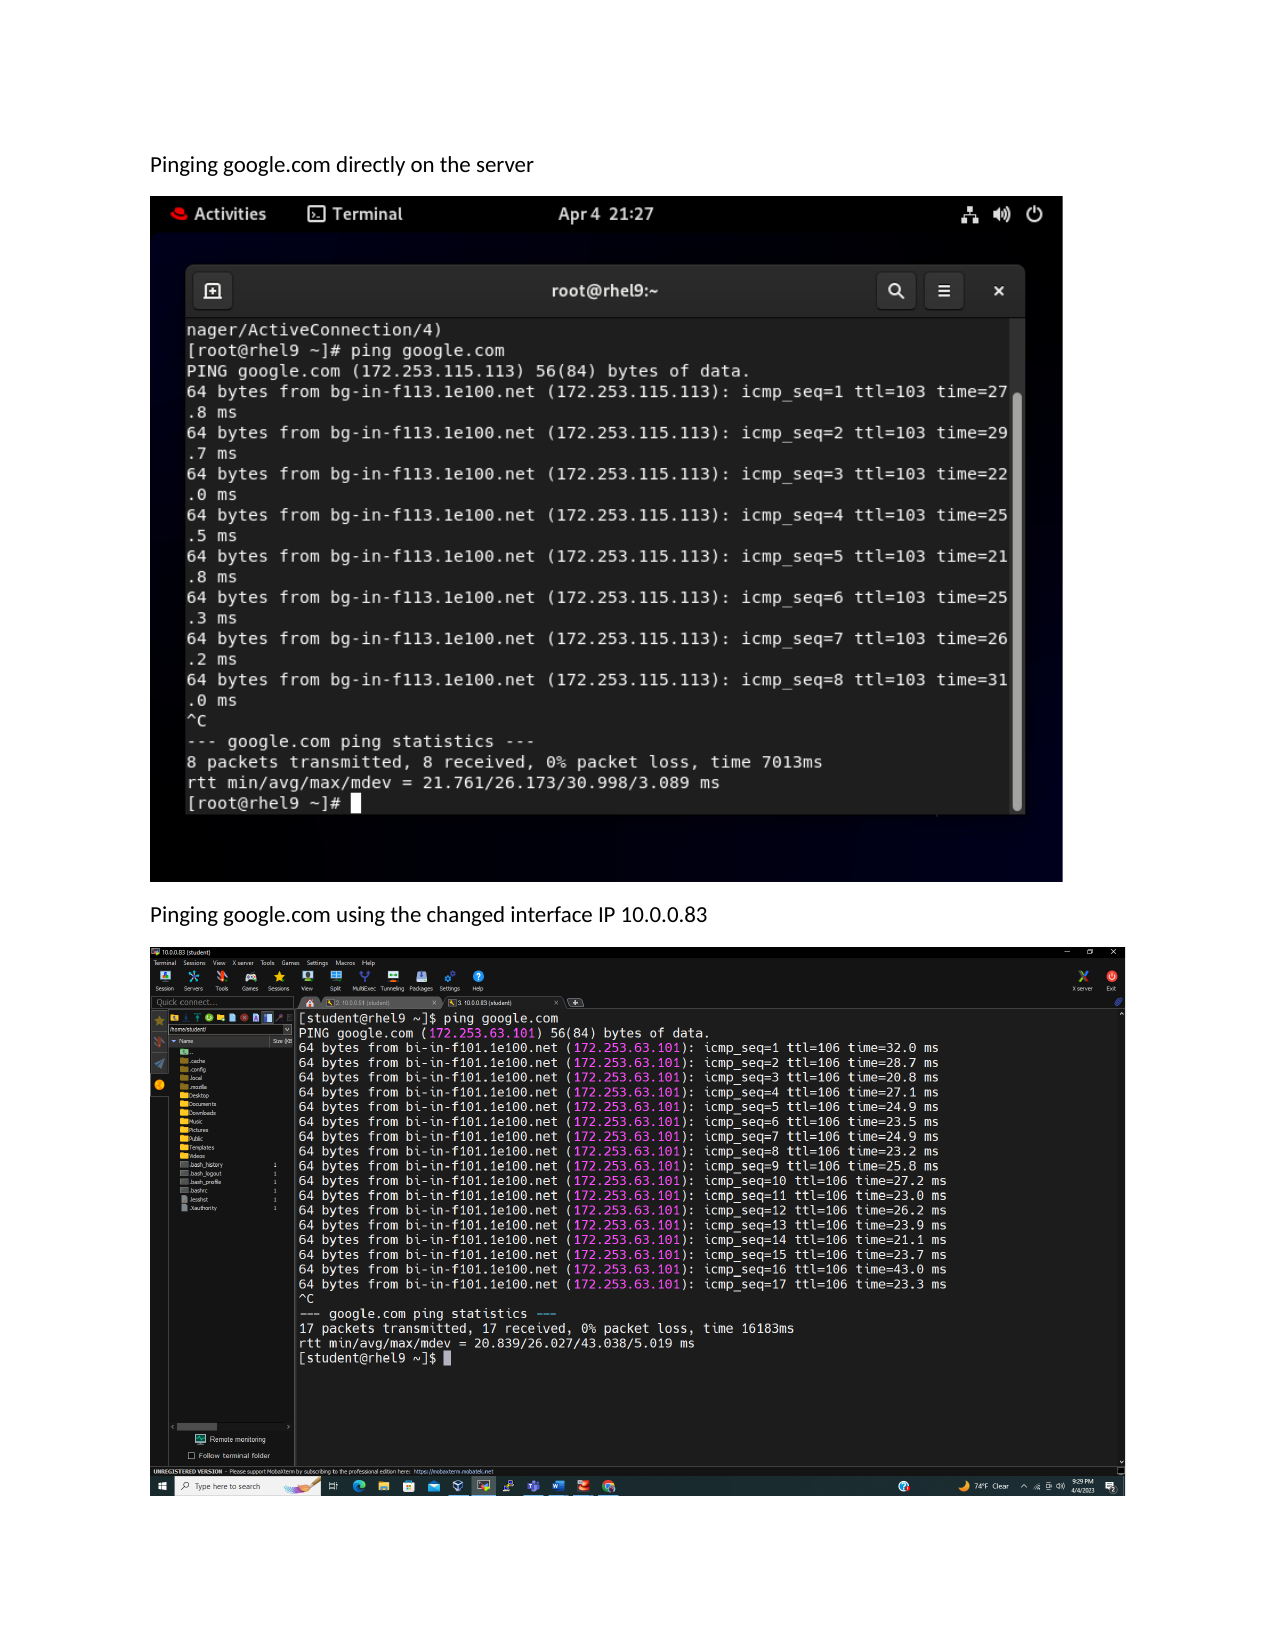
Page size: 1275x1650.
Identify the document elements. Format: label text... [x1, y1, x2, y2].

picture [150, 196, 1063, 882]
text Pinging google.com using the changed interface IP 10.0.0.83 [150, 900, 1125, 928]
picture [150, 947, 1125, 1496]
text Pinging google.com directly on the server [150, 150, 1125, 178]
